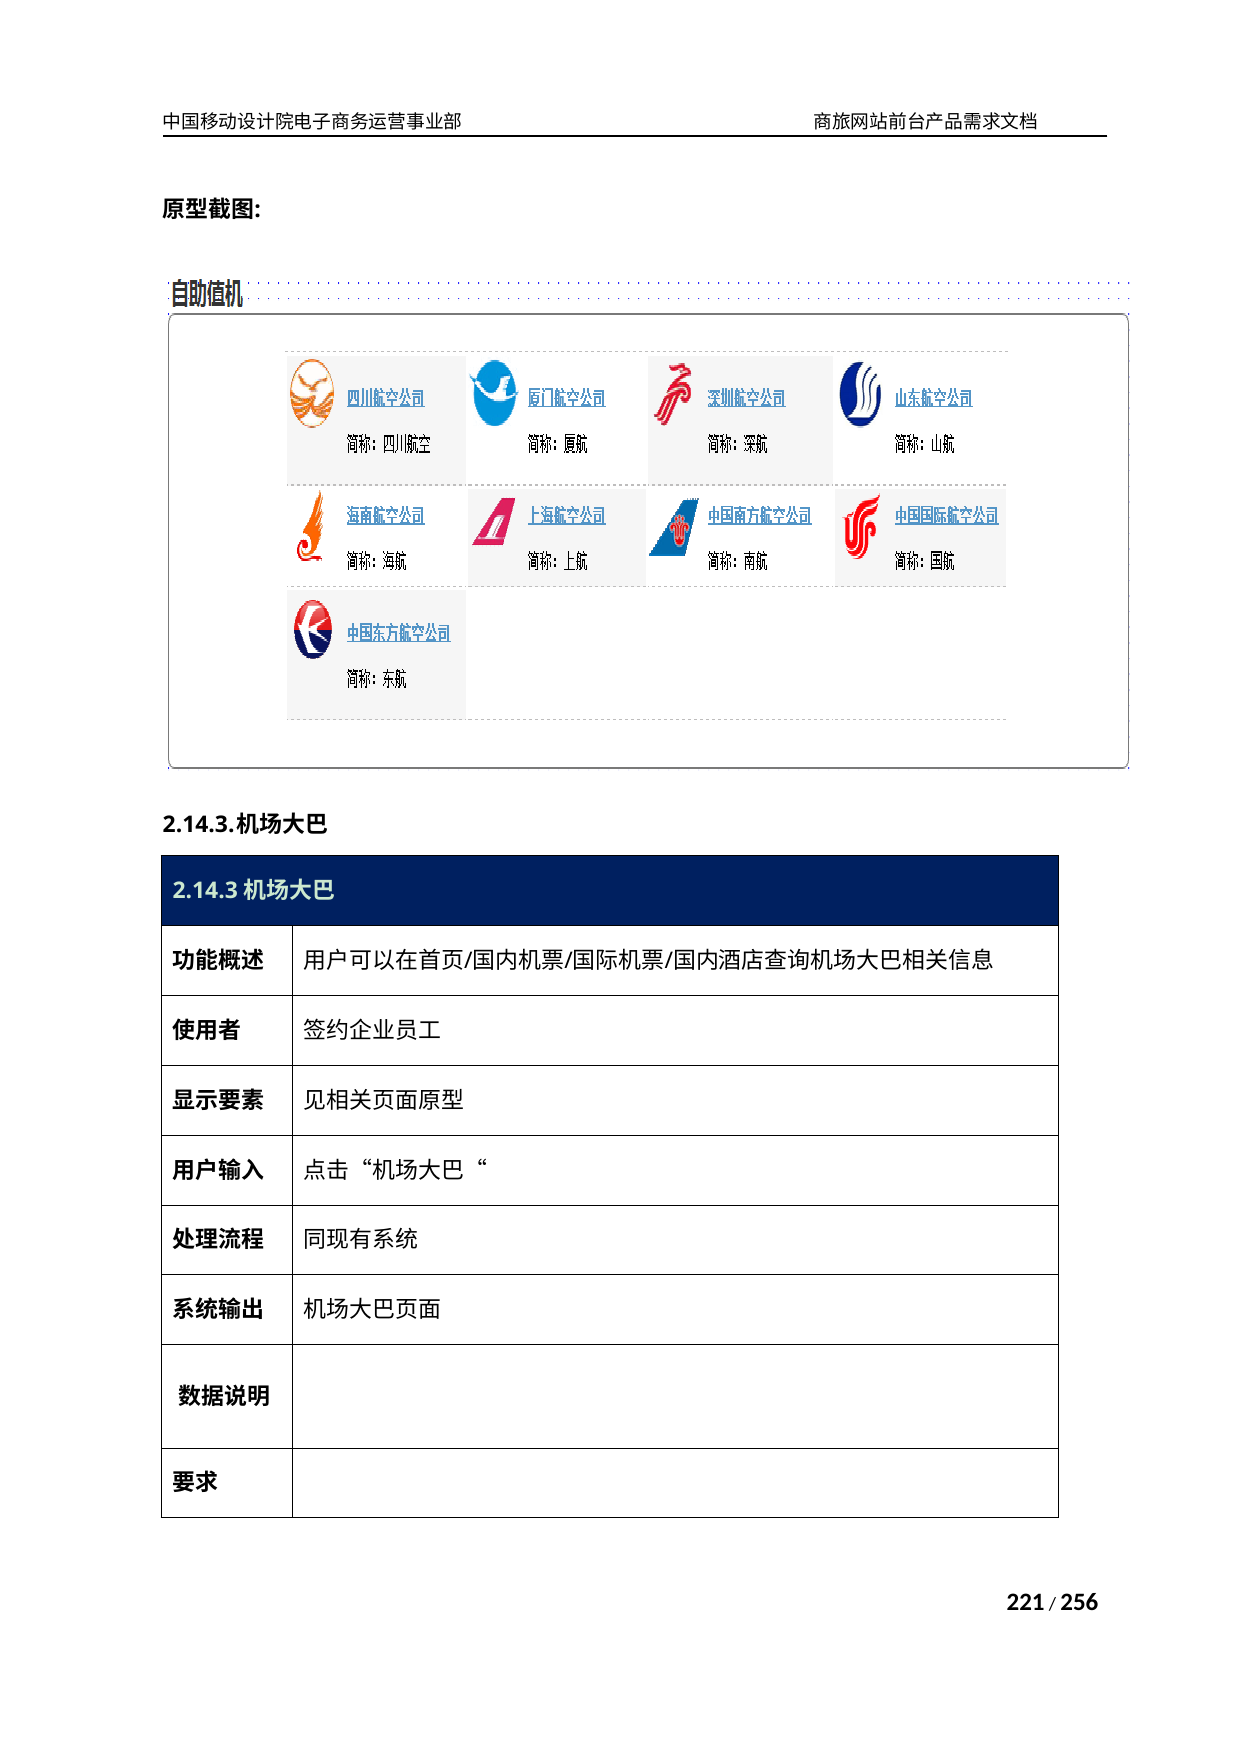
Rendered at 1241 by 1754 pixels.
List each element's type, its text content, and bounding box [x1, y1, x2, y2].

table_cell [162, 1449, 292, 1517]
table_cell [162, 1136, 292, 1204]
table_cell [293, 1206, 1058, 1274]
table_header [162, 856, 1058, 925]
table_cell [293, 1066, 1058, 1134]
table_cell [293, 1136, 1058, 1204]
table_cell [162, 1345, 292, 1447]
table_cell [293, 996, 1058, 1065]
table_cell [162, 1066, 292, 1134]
subtitle 机场大巴 [162, 790, 1107, 855]
text 原型截图: [162, 175, 1107, 240]
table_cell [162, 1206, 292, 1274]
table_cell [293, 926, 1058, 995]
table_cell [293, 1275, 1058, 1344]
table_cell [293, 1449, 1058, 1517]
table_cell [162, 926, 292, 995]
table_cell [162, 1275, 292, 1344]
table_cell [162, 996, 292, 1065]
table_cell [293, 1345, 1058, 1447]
picture [162, 270, 1136, 782]
